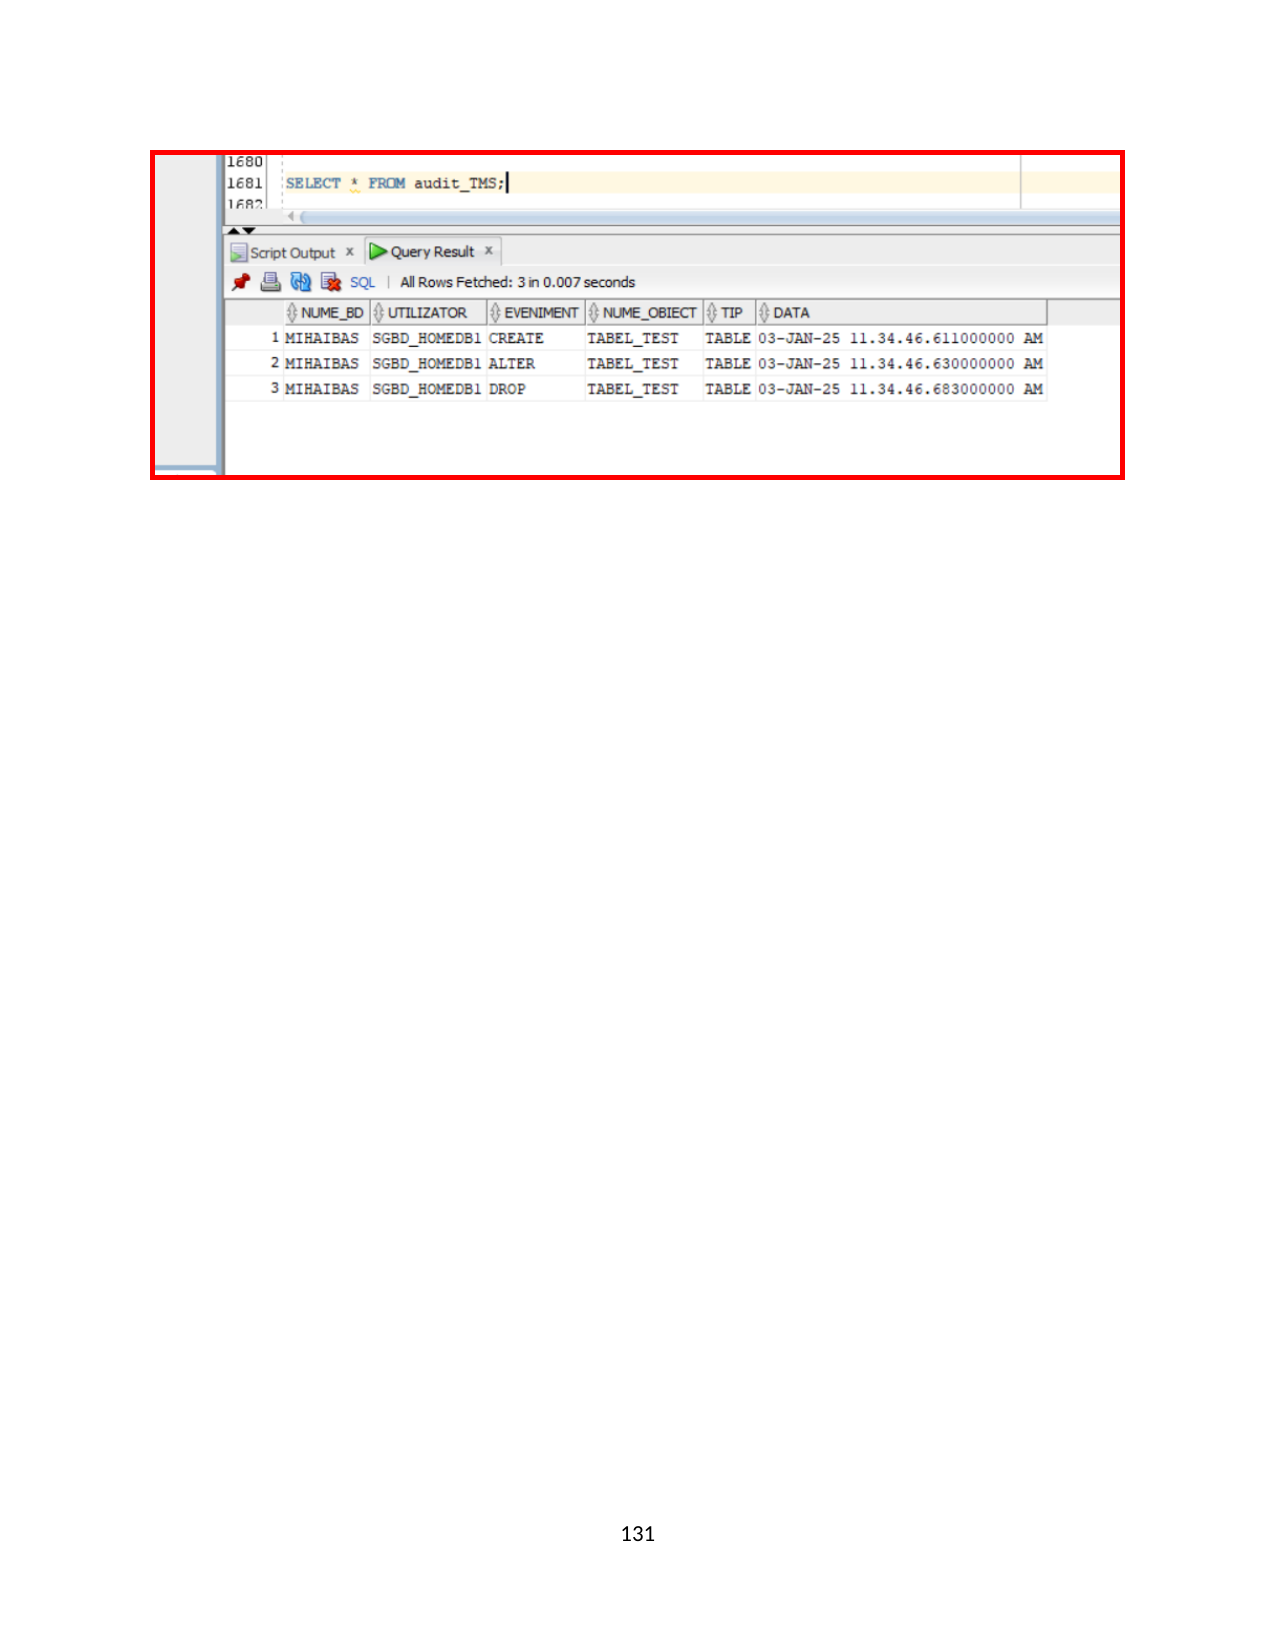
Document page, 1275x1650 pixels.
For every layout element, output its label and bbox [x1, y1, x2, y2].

picture [155, 155, 1120, 475]
